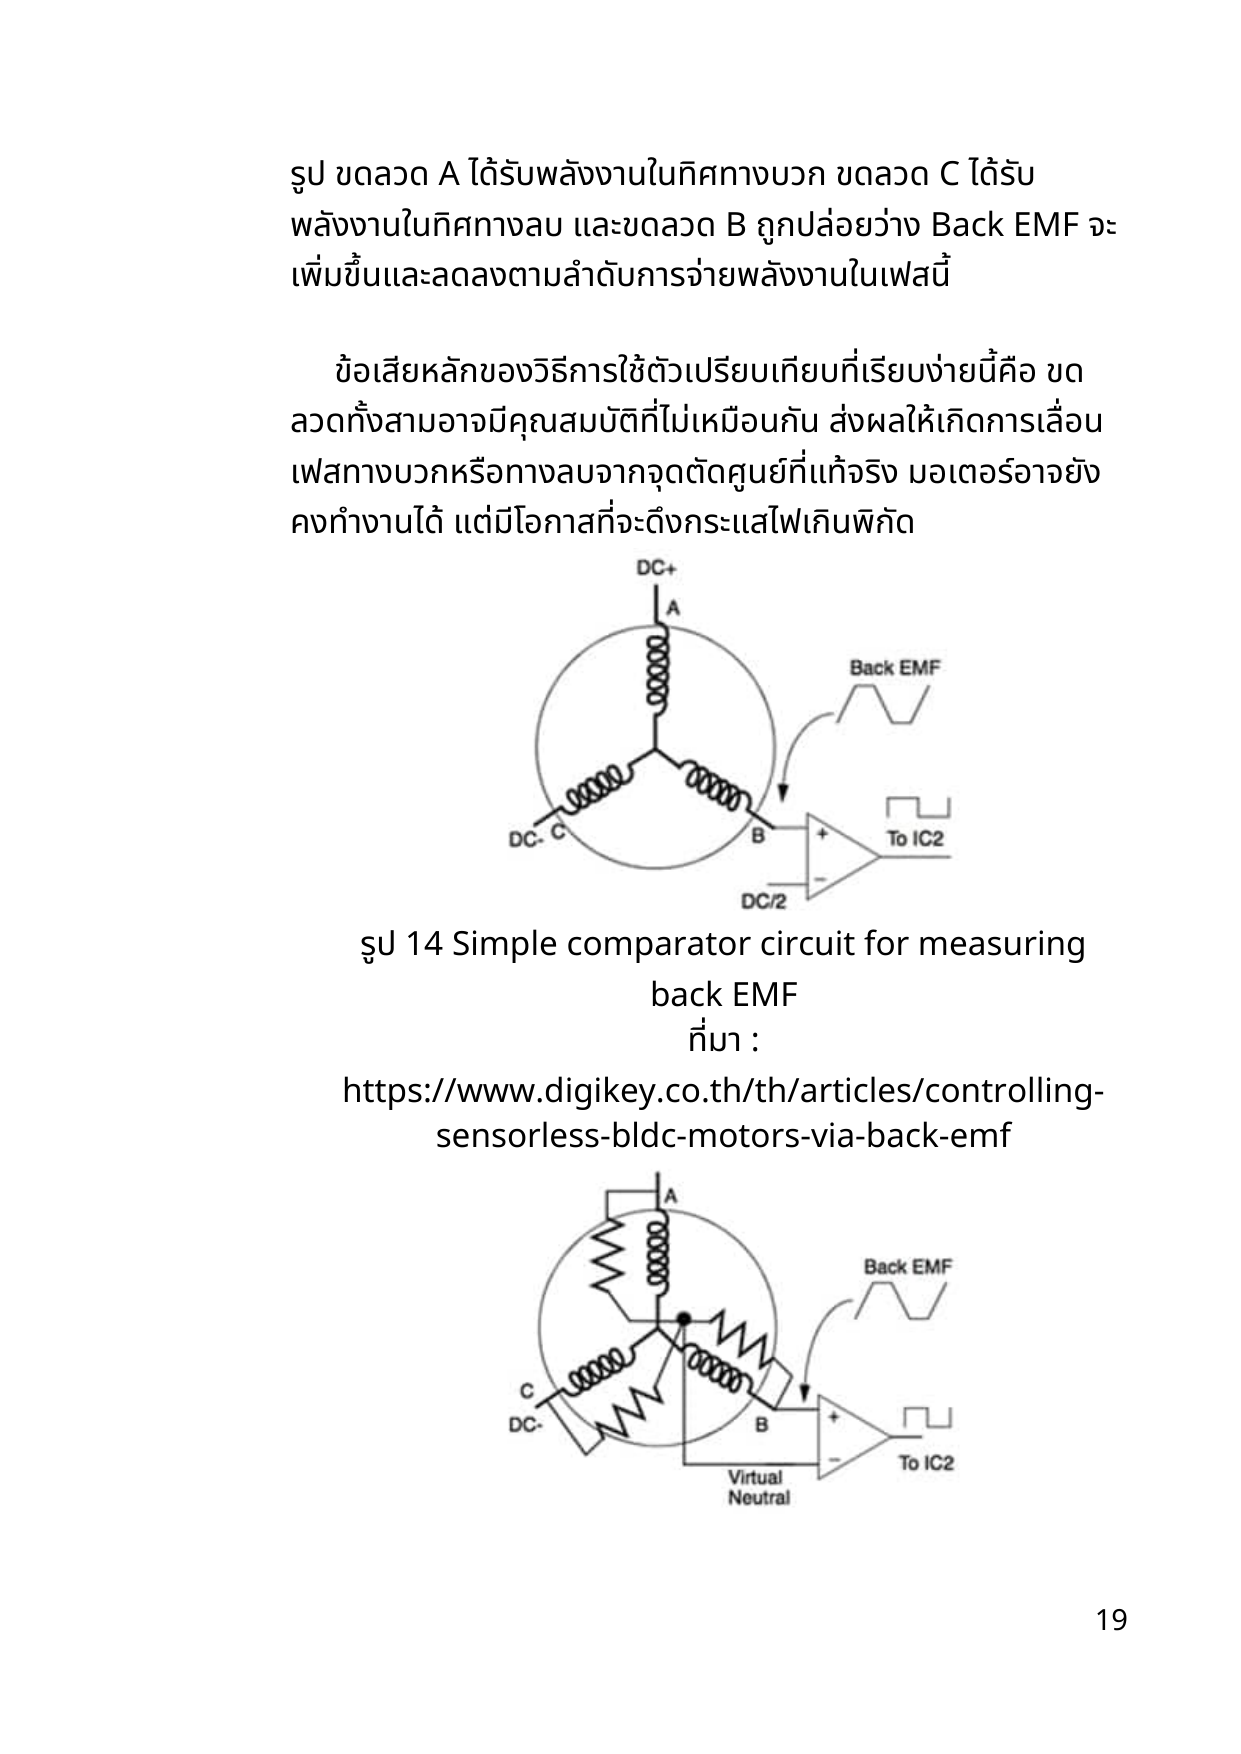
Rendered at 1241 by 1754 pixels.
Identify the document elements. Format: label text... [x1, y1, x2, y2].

text ที่มา : https://www.digikey.co.th/th/articles/controlling-sensorless-bldc-motors-via-back-emf [319, 1016, 1128, 1157]
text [290, 150, 1128, 302]
picture [496, 548, 966, 920]
picture [496, 1157, 966, 1514]
text ข้อเสียหลักของวิธีการใช้ตัวเปรียบเทียบที่เรียบง่ายนี้คือ ขดลวดทั้งสามอาจมีคุณสมบัติที่ไม่เหมือนกัน ส่งผลให้เกิดการเลื่อนเฟสทางบวกหรือทางลบจากจุดตัดศูนย์ที่แท้จริง มอเตอร์อาจยังคงทำงานได้ แต่มีโอกาสที่จะดึงกระแสไฟเกินพิกัด [290, 347, 1128, 549]
text รูป 14 Simple comparator circuit for measuring back EMF [319, 920, 1128, 1016]
